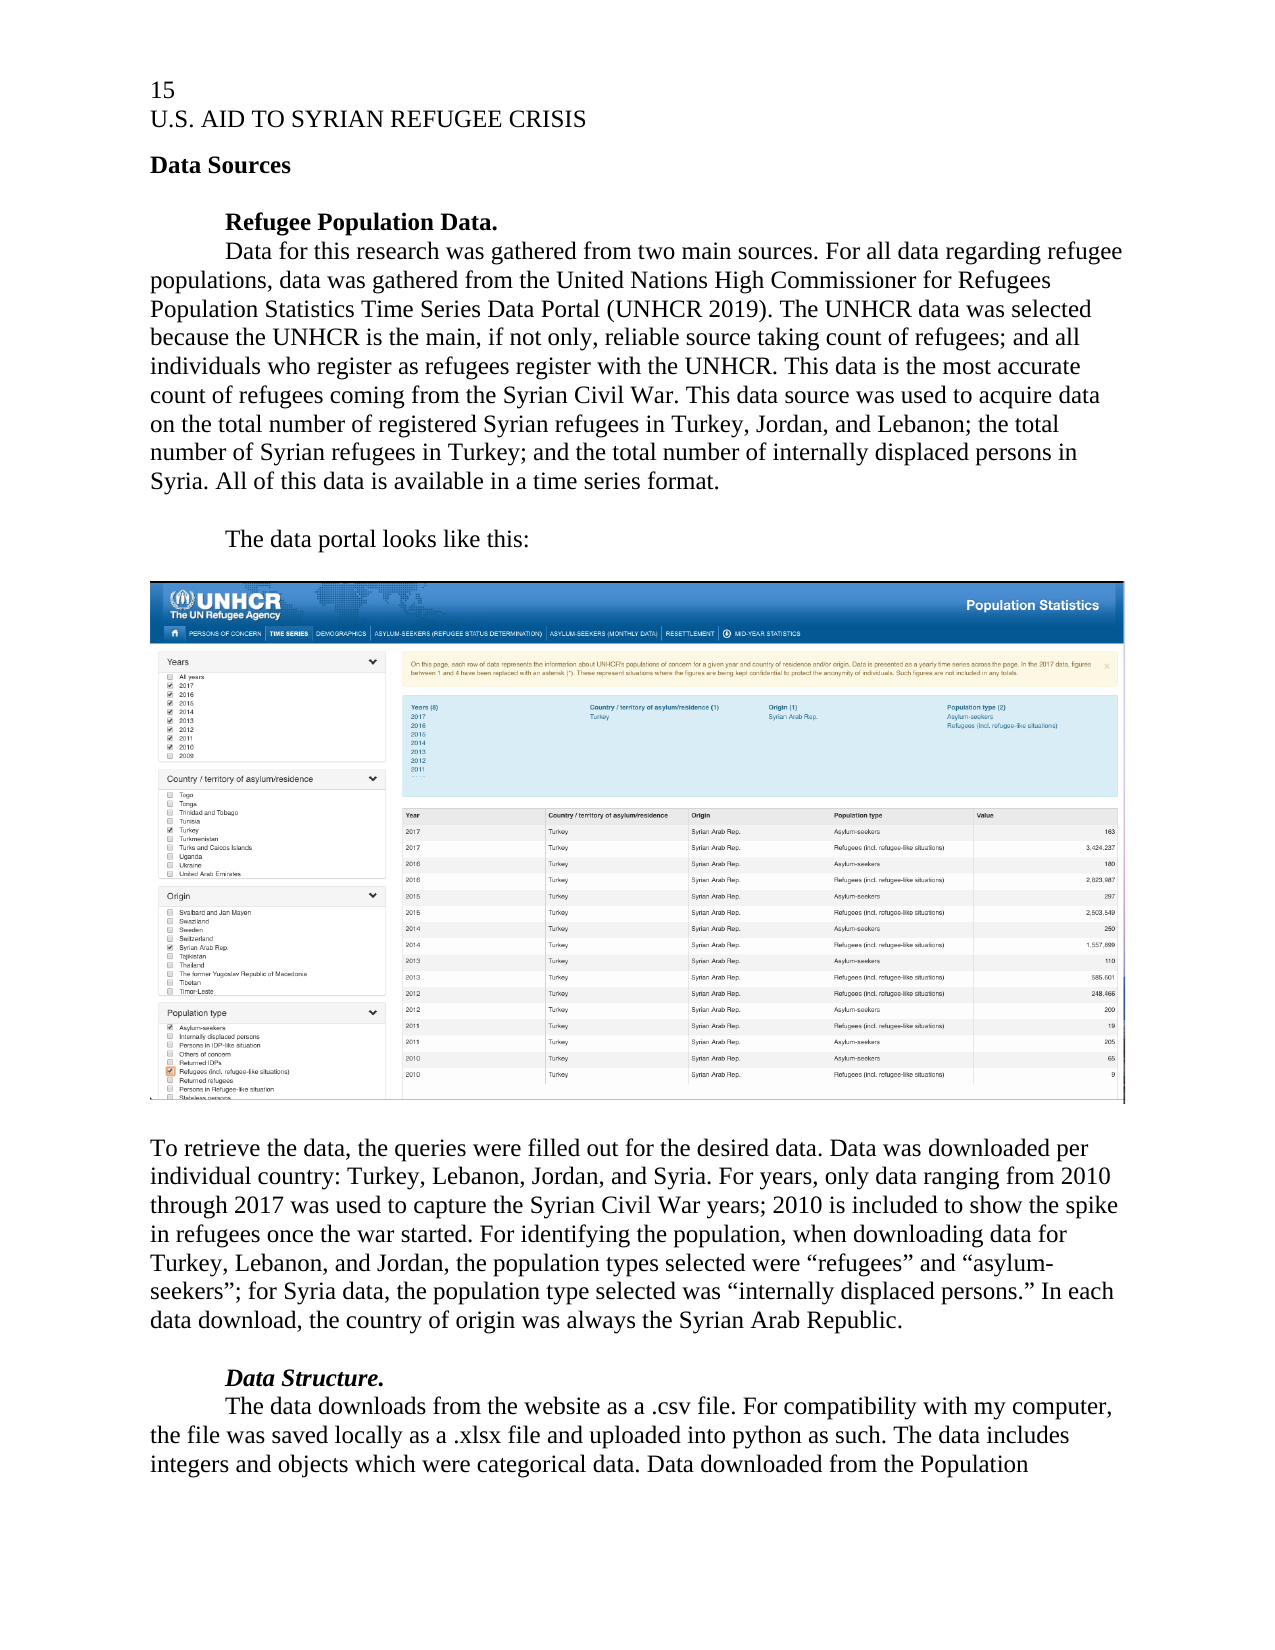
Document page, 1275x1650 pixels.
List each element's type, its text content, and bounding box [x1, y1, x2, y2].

text Data Sources [150, 150, 1125, 179]
text The data portal looks like this: [150, 524, 1125, 552]
picture [150, 581, 1125, 1104]
text Data Structure. [150, 1363, 1125, 1391]
text Refugee Population Data. [150, 207, 1125, 236]
text To retrieve the data, the queries were filled out for the desired data. Data was downloaded per individual country: Turkey, Lebanon, Jordan, and Syria. For years, only data ranging from 2010 through 2017 was used to capture the Syrian Civil War years; 2010 is included to show the spike in refugees once the war started. For identifying the population, when downloading data for Turkey, Lebanon, and Jordan, the population types selected were “refugees” and “asylum-seekers”; for Syria data, the population type selected was “internally displaced persons.” In each data download, the country of origin was always the Syrian Arab Republic. [150, 1133, 1125, 1334]
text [150, 1391, 1125, 1478]
text Data for this research was gathered from two main sources. For all data regarding refugee populations, data was gathered from the United Nations High Commissioner for Refugees Population Statistics Time Series Data Portal (UNHCR 2019). The UNHCR data was selected because the UNHCR is the main, if not only, reliable source taking count of refugees; and all individuals who register as refugees register with the UNHCR. This data is the most accurate count of refugees coming from the Syrian Civil War. This data source was used to acquire data on the total number of registered Syrian refugees in Turkey, Jordan, and Lebanon; the total number of Syrian refugees in Turkey; and the total number of internally displaced persons in Syria. All of this data is available in a time series format. [150, 236, 1125, 495]
